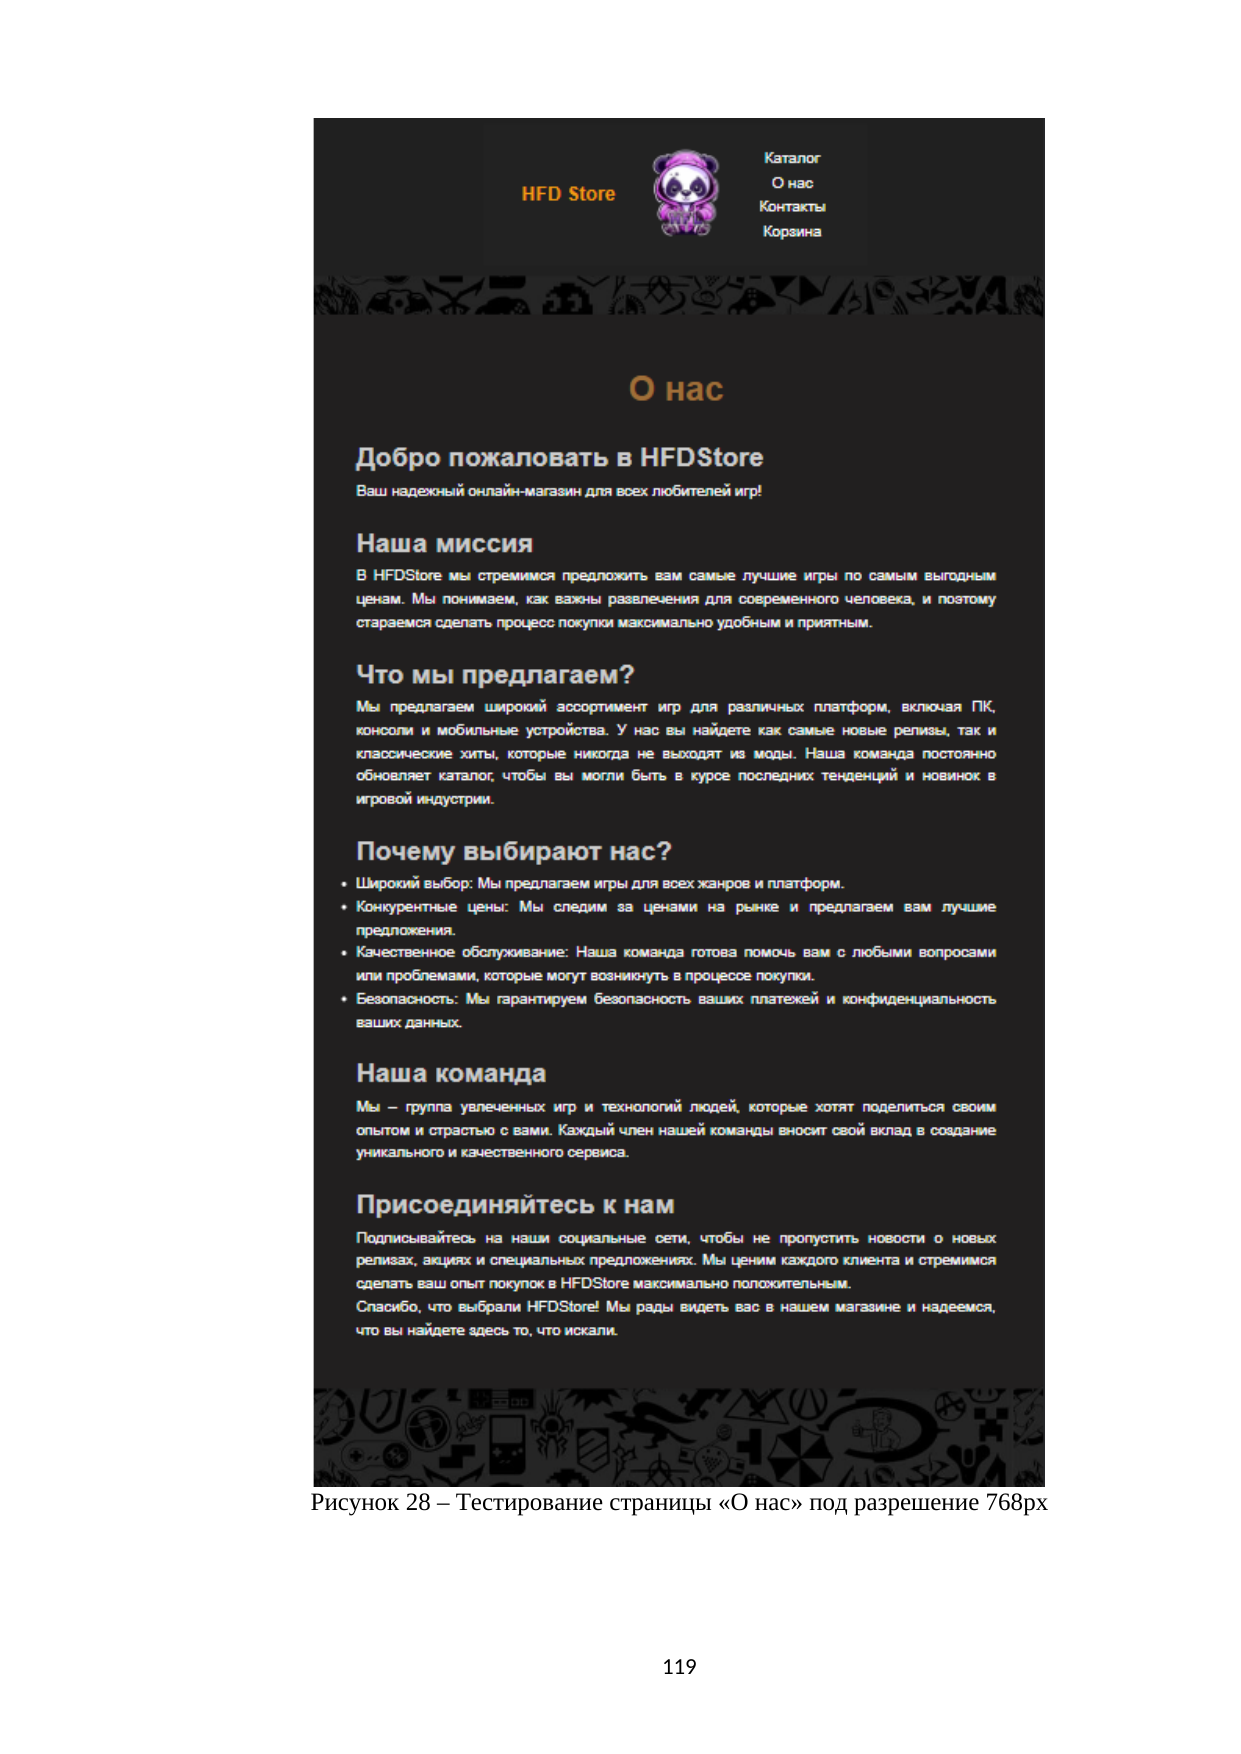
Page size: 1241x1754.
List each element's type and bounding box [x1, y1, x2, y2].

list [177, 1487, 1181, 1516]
picture [313, 118, 1045, 1487]
